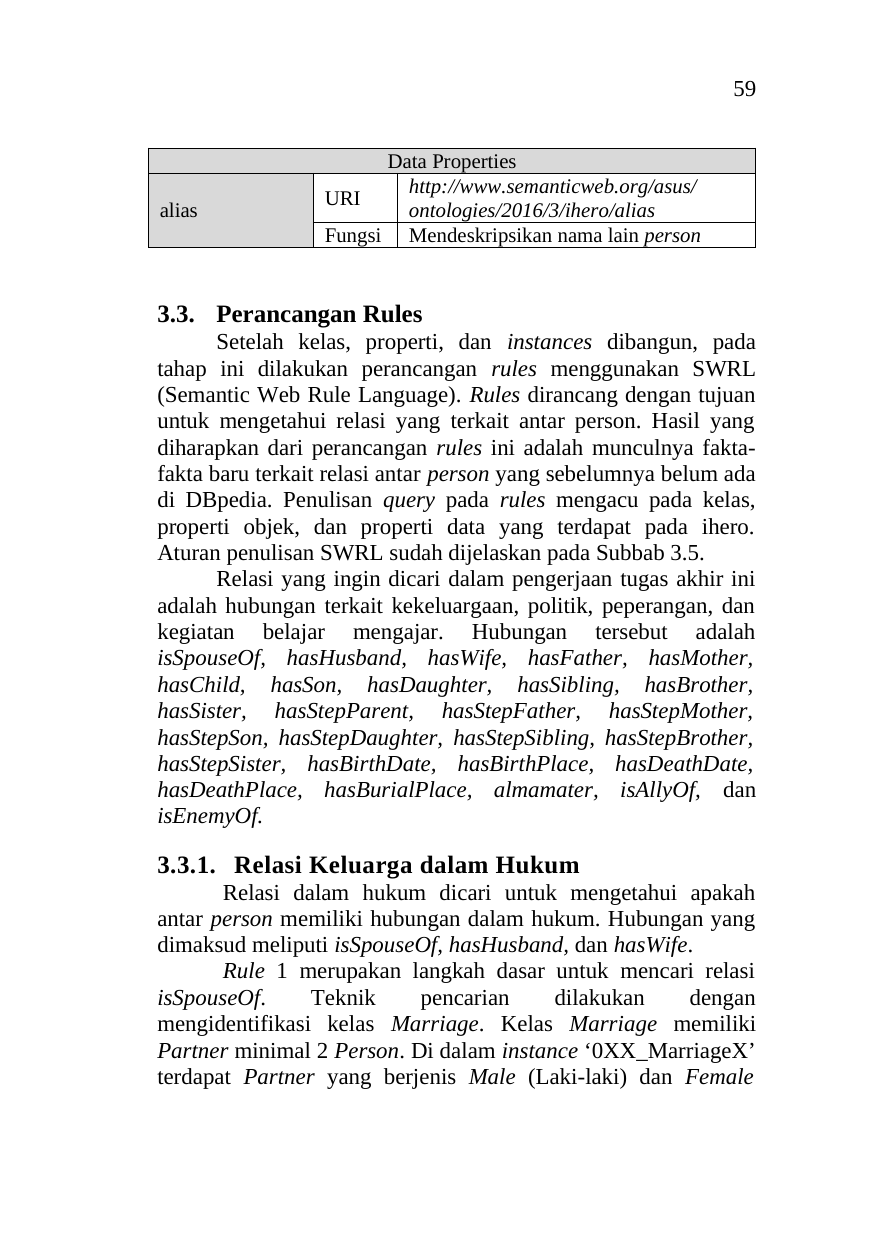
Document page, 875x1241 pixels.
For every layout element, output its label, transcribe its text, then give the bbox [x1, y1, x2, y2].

table_cell http://www.semanticweb.org/asus/ ontologies/2016/3/ihero/alias [398, 174, 755, 222]
subtitle Perancangan Rules [157, 299, 756, 328]
text Setelah kelas, properti, dan instances dibangun, pada tahap ini dilakukan perancangan rules menggunakan SWRL (Semantic Web Rule Language). Rules dirancang dengan tujuan untuk mengetahui relasi yang terkait antar person. Hasil yang diharapkan dari perancangan rules ini adalah munculnya fakta-fakta baru terkait relasi antar person yang sebelumnya belum ada di DBpedia. Penulisan query pada rules mengacu pada kelas, properti objek, dan properti data yang terdapat pada ihero. Aturan penulisan SWRL sudah dijelaskan pada Subbab 3.5. [157, 328, 756, 565]
table_cell alias [149, 174, 313, 247]
subtitle Relasi Keluarga dalam Hukum [157, 850, 756, 878]
text Relasi dalam hukum dicari untuk mengetahui apakah antar person memiliki hubungan dalam hukum. Hubungan yang dimaksud meliputi isSpouseOf, hasHusband, dan hasWife. [157, 878, 756, 958]
table_cell Mendeskripsikan nama lain person [398, 223, 755, 247]
table_cell Fungsi [314, 223, 397, 247]
text Relasi yang ingin dicari dalam pengerjaan tugas akhir ini adalah hubungan terkait kekeluargaan, politik, peperangan, dan kegiatan belajar mengajar. Hubungan tersebut adalah isSpouseOf, hasHusband, hasWife, hasFather, hasMother, hasChild, hasSon, hasDaughter, hasSibling, hasBrother, hasSister, hasStepParent, hasStepFather, hasStepMother, hasStepSon, hasStepDaughter, hasStepSibling, hasStepBrother, hasStepSister, hasBirthDate, hasBirthPlace, hasDeathDate, hasDeathPlace, hasBurialPlace, almamater, isAllyOf, dan isEnemyOf. [157, 565, 756, 829]
table_header Data Properties [149, 149, 755, 173]
table_cell URI [314, 174, 397, 222]
